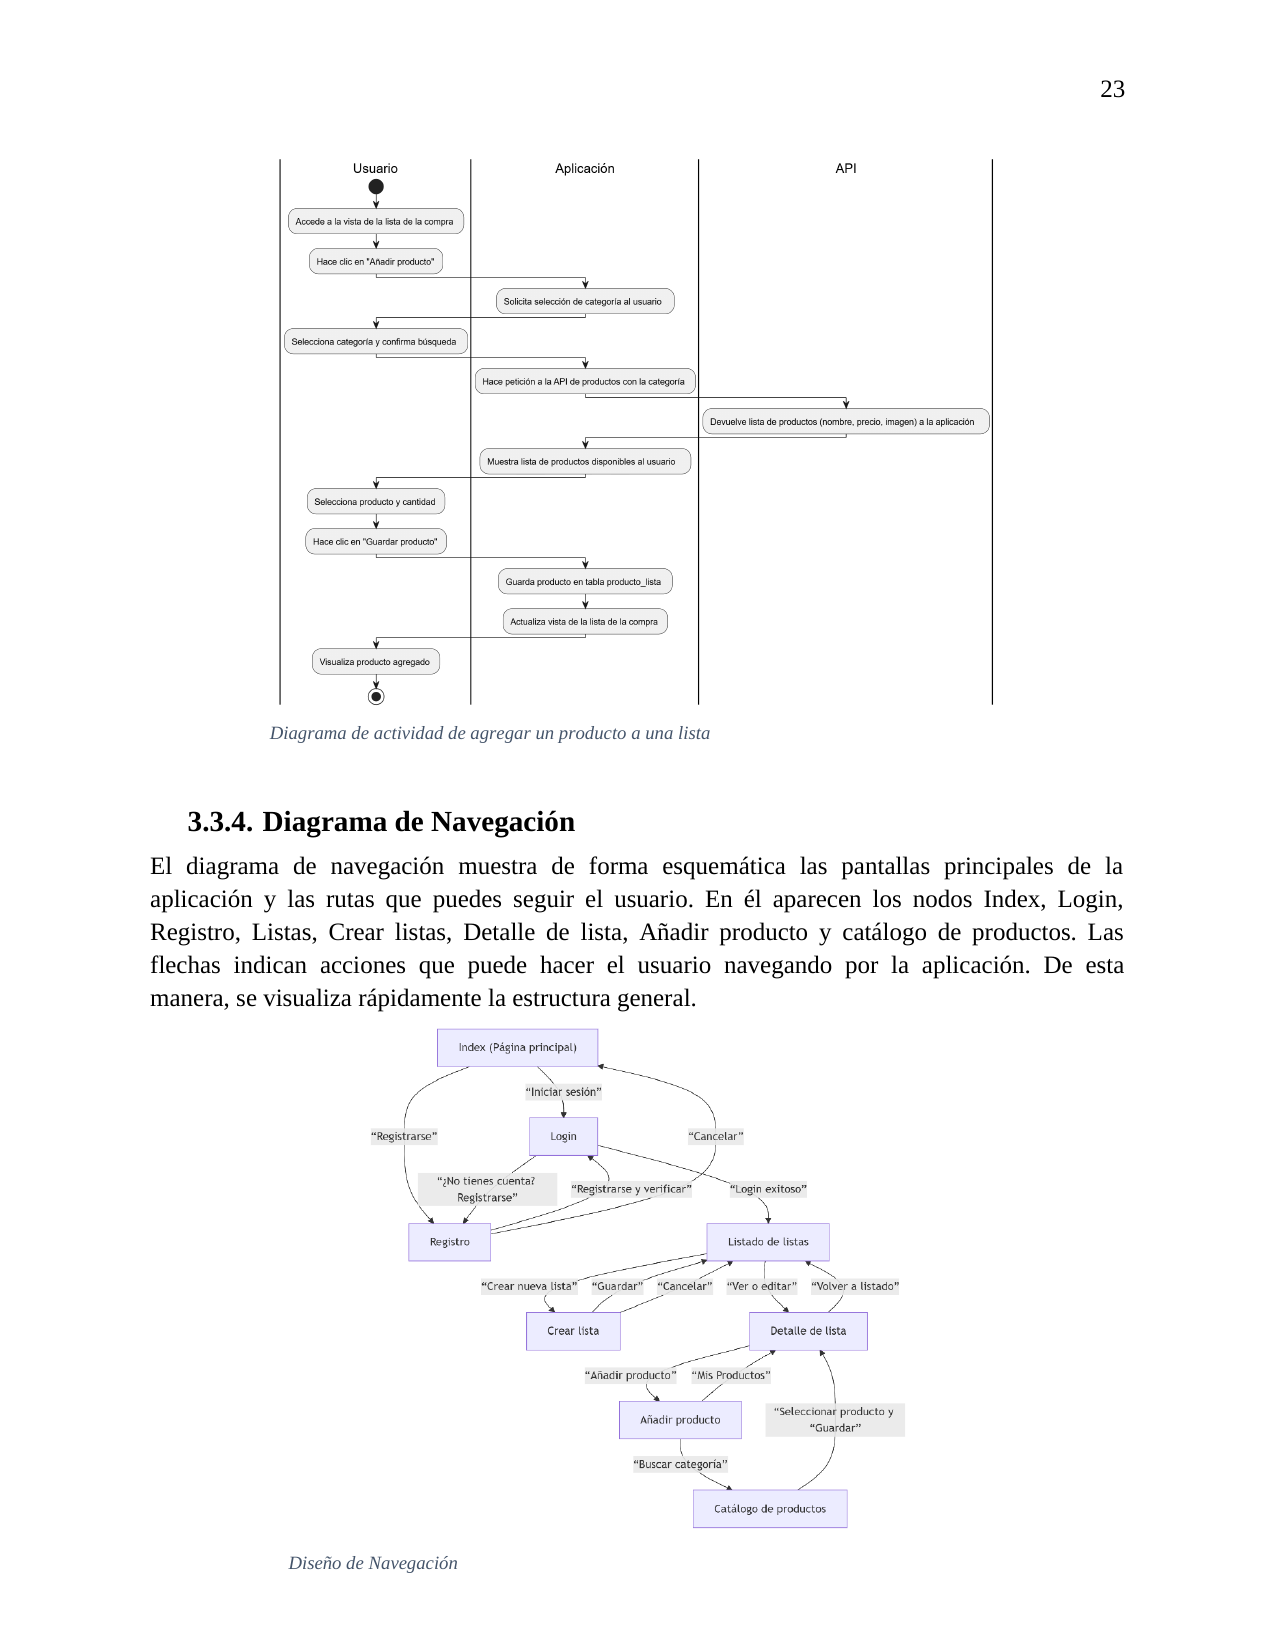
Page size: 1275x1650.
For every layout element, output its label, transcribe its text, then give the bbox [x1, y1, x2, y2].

text El diagrama de navegación muestra de forma esquemática las pantallas principales de la aplicación y las rutas que puedes seguir el usuario. En él aparecen los nodos Index, Login, Registro, Listas, Crear listas, Detalle de lista, Añadir producto y catálogo de productos. Las flechas indican acciones que puede hacer el usuario navegando por la aplicación. De esta manera, se visualiza rápidamente la estructura general. [150, 851, 1125, 1012]
picture [269, 151, 1006, 713]
picture [255, 1023, 1020, 1533]
subtitle Diagrama de Navegación [187, 804, 1125, 838]
